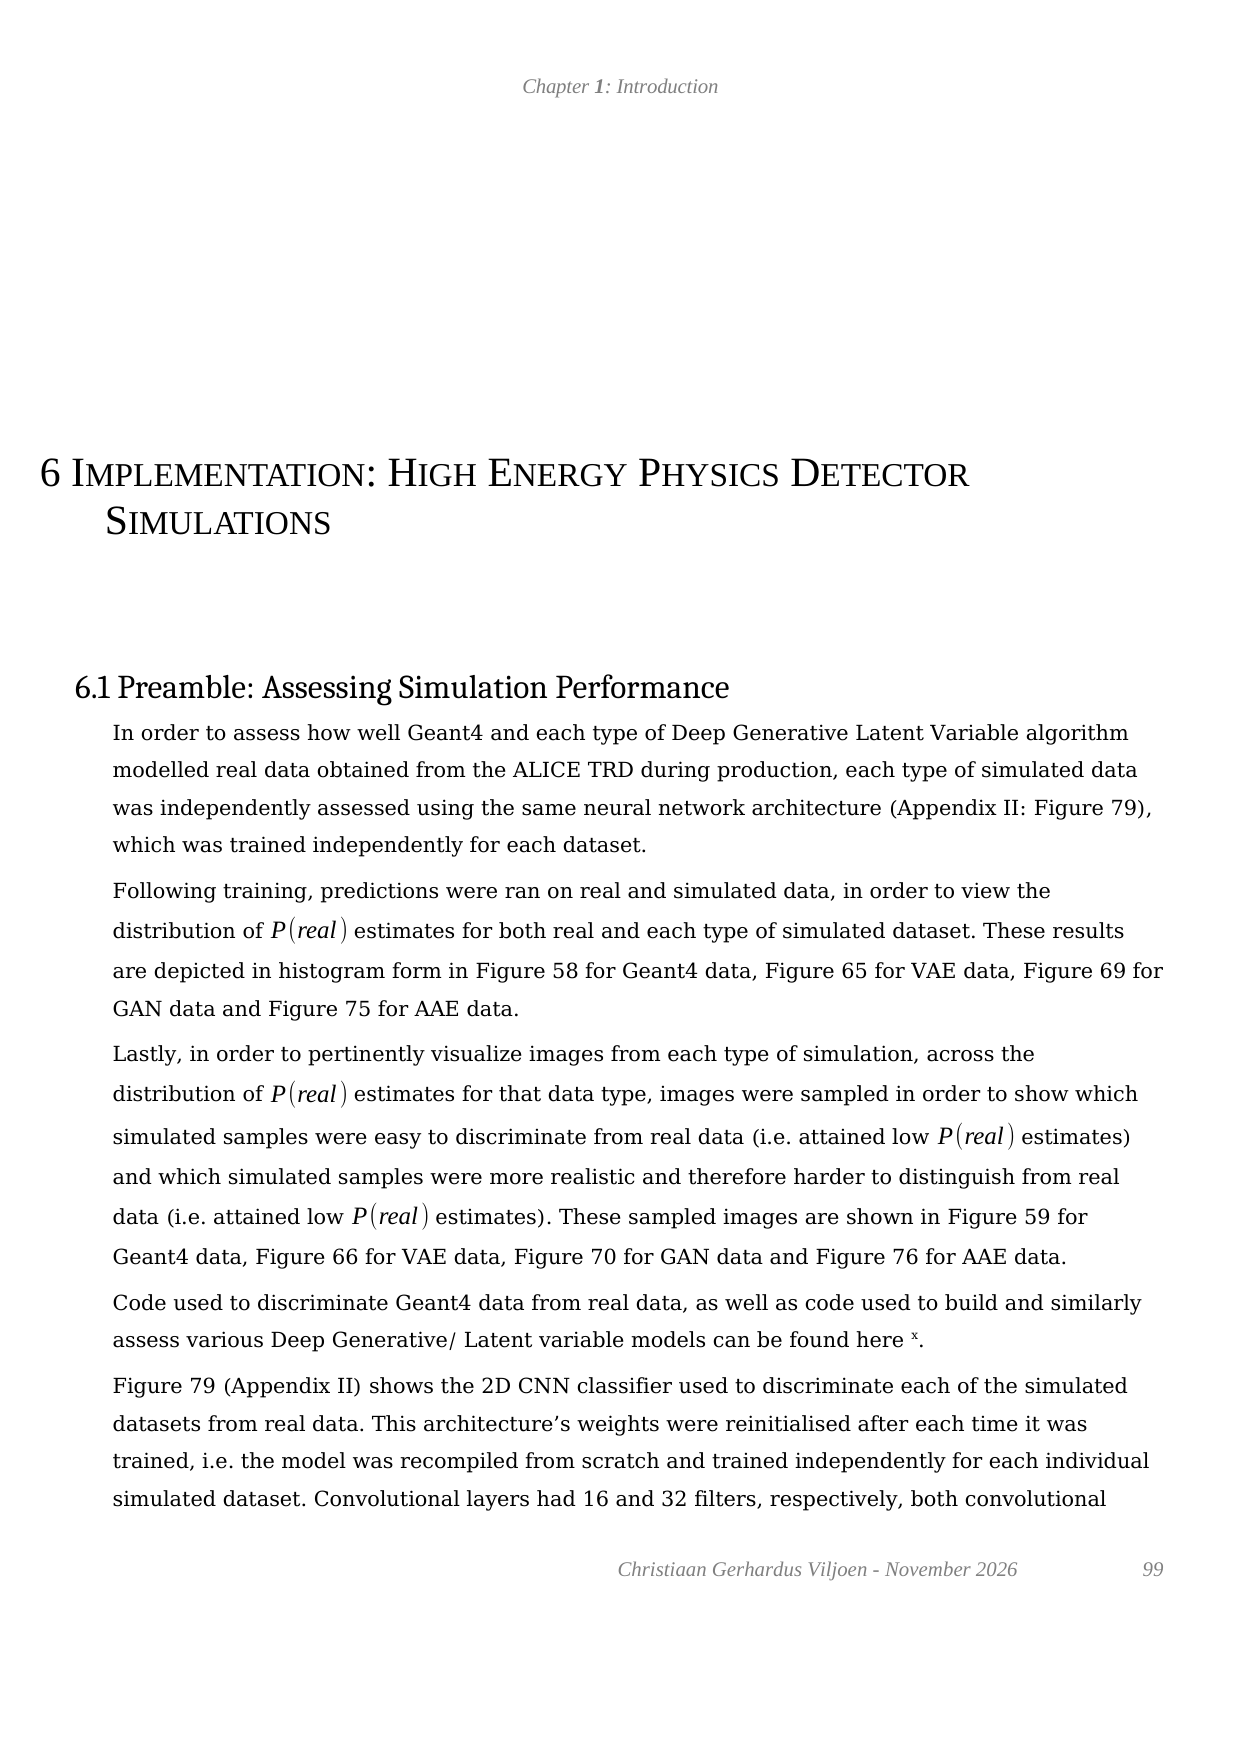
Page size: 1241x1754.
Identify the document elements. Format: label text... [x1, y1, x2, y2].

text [112, 1373, 1165, 1510]
subtitle Preamble: Assessing Simulation Performance [75, 669, 1165, 707]
text Code used to discriminate Geant4 data from real data, as well as code used to build and similarly assess various Deep Generative/ Latent variable models can be found here . [112, 1289, 1165, 1352]
subtitle Implementation: High Energy Physics Detector Simulations [39, 448, 1165, 544]
